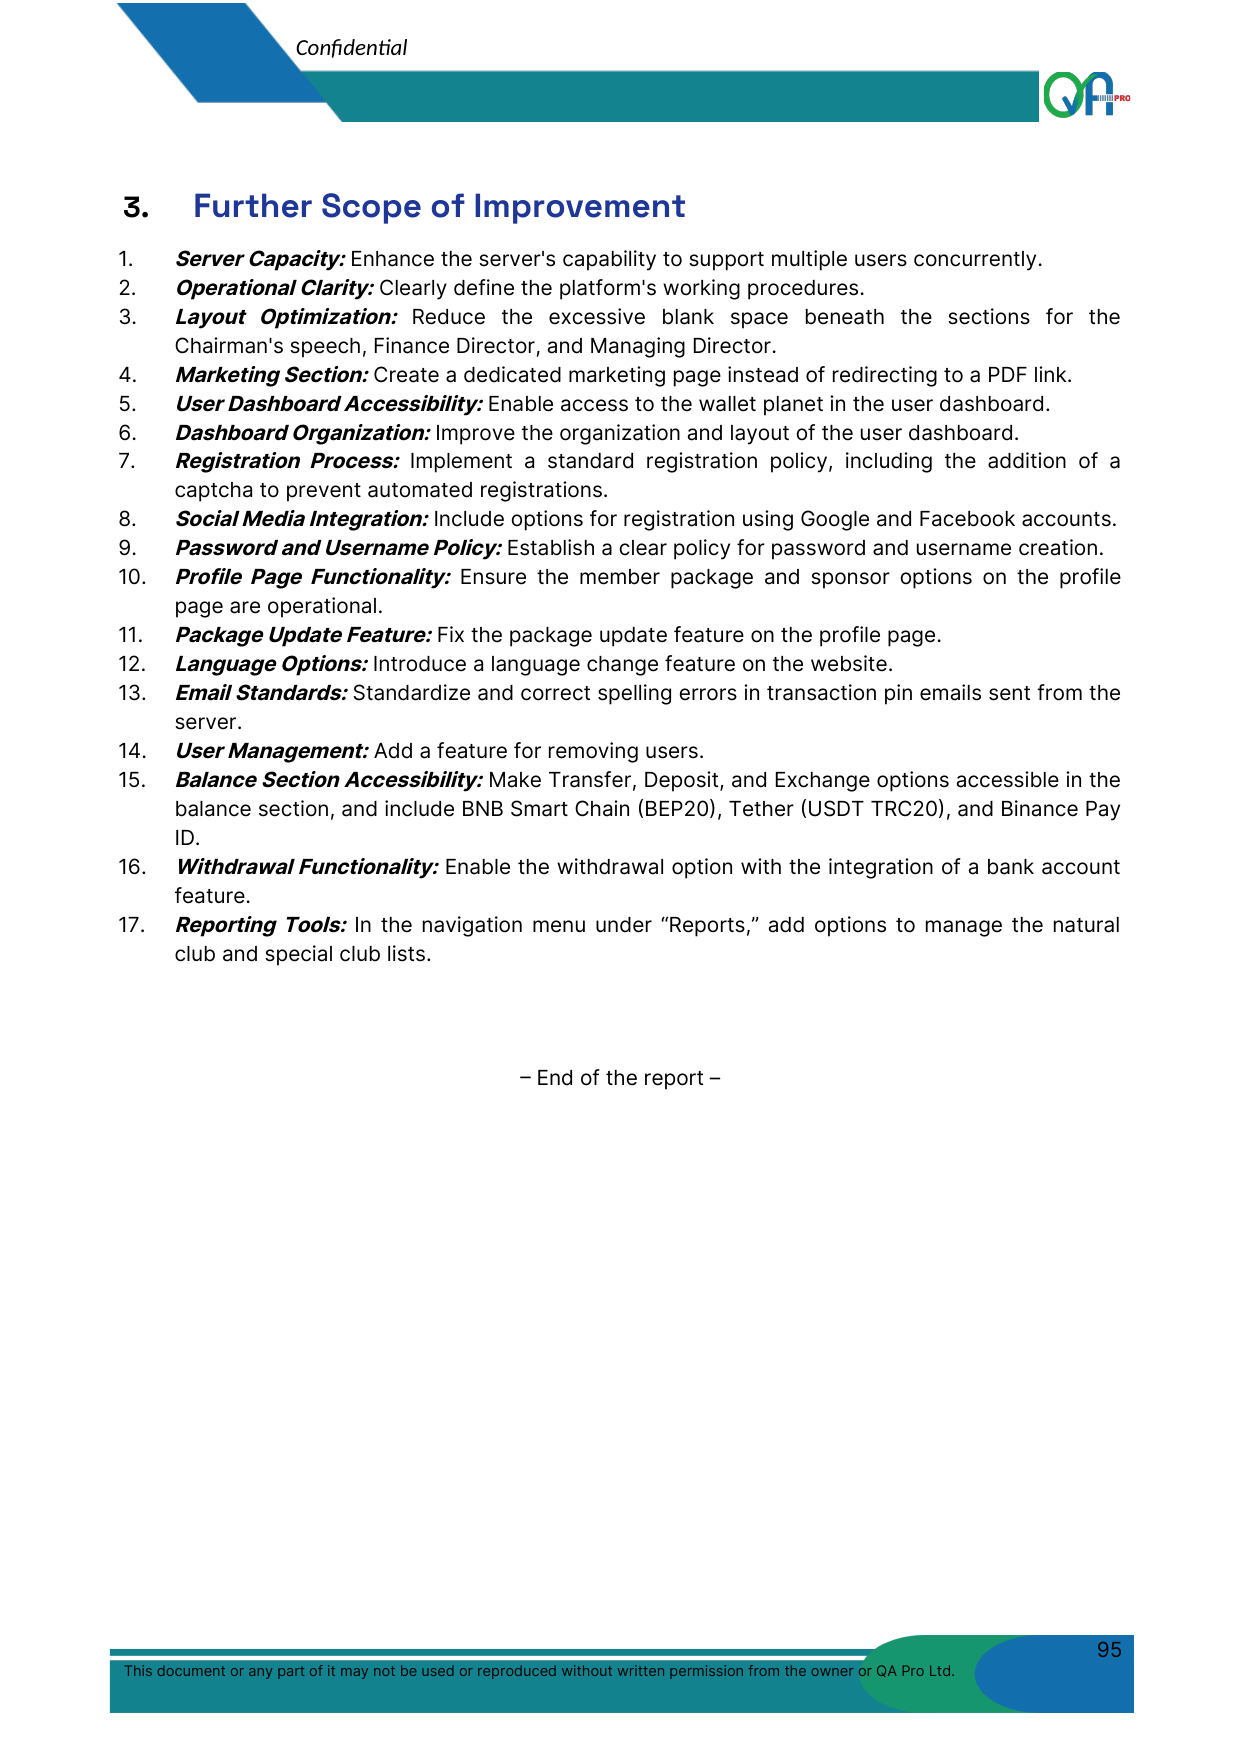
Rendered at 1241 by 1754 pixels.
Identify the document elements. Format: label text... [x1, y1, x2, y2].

list Dashboard Organization: Improve the organization and layout of the user dashboard. [118, 420, 1122, 445]
list Layout Optimization: Reduce the excessive blank space beneath the sections for the Chairman's speech, Finance Director, and Managing Director. [118, 304, 1122, 358]
list Registration Process: Implement a standard registration policy, including the addition of a captcha to prevent automated registrations. [118, 449, 1122, 503]
list Withdrawal Functionality: Enable the withdrawal option with the integration of a bank account feature. [118, 854, 1122, 908]
list Profile Page Functionality: Ensure the member package and sponsor options on the profile page are operational. [118, 564, 1122, 619]
list User Dashboard Accessibility: Enable access to the wallet planet in the user dashboard. [118, 391, 1122, 416]
list Operational Clarity: Clearly define the platform's working procedures. [118, 275, 1122, 300]
list Marketing Section: Create a dedicated marketing page instead of redirecting to a PDF link. [118, 362, 1122, 387]
subtitle Further Scope of Improvement [123, 184, 1122, 227]
list Password and Username Policy: Establish a clear policy for password and username creation. [118, 536, 1122, 561]
list Package Update Feature: Fix the package update feature on the profile page. [118, 622, 1122, 648]
list Reporting Tools: In the navigation menu under “Reports,” add options to manage the natural club and special club lists. [118, 912, 1122, 966]
list Language Options: Introduce a language change feature on the website. [118, 651, 1122, 677]
text – End of the report – [118, 1065, 1122, 1091]
list User Management: Add a feature for removing users. [118, 738, 1122, 763]
list Server Capacity: Enhance the server's capability to support multiple users concurrently. [118, 246, 1122, 271]
list Social Media Integration: Include options for registration using Google and Facebook accounts. [118, 507, 1122, 532]
picture [116, 3, 1039, 122]
list Email Standards: Standardize and correct spelling errors in transaction pin emails sent from the server. [118, 680, 1122, 734]
picture [109, 1635, 1134, 1713]
list Balance Section Accessibility: Make Transfer, Deposit, and Exchange options accessible in the balance section, and include BNB Smart Chain (BEP20), Tether (USDT TRC20), and Binance Pay ID. [118, 767, 1122, 850]
picture [1043, 72, 1131, 118]
